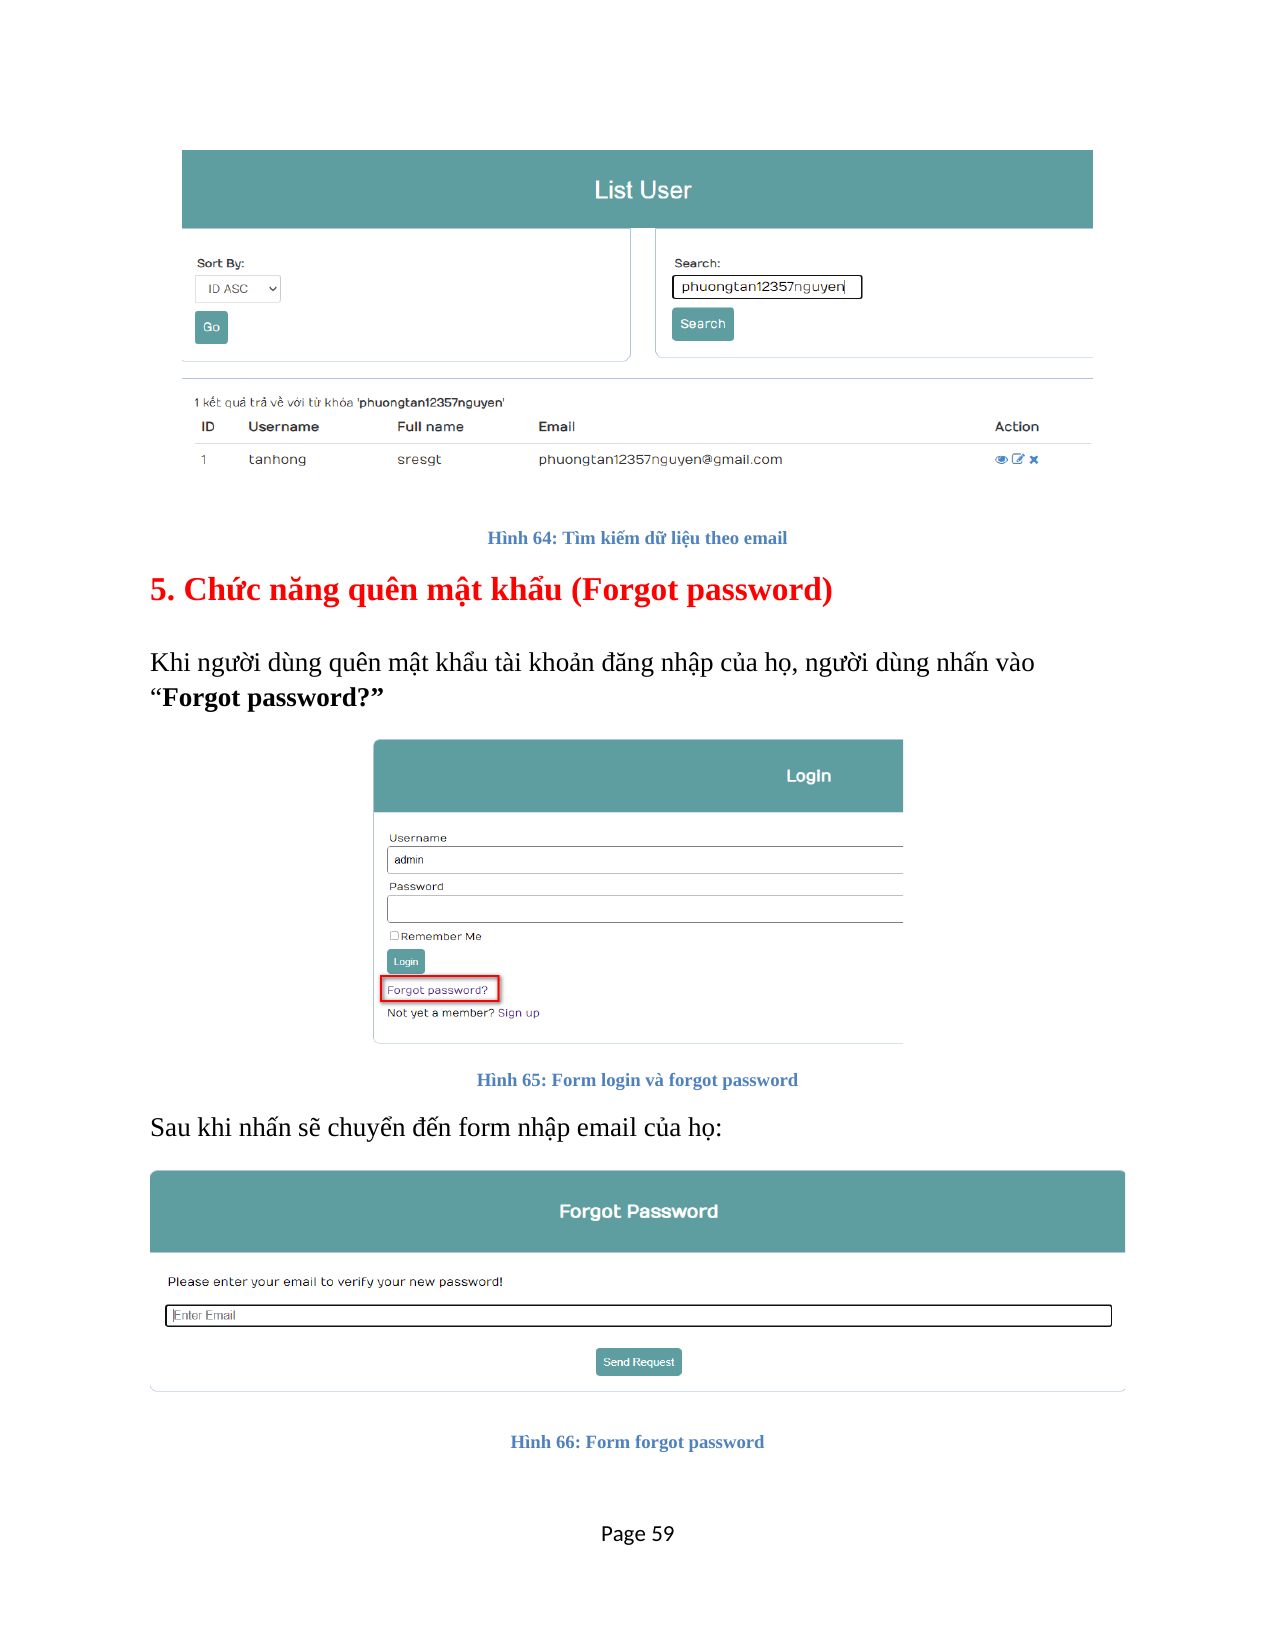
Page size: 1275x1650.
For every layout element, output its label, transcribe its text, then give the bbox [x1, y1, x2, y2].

text Hình 66: Form forgot password [150, 1431, 1125, 1453]
subtitle 5. Chức năng quên mật khẩu (Forgot password) [150, 569, 1125, 607]
text Hình 65: Form login và forgot password [150, 1069, 1125, 1091]
picture [150, 1167, 1125, 1407]
text Sau khi nhấn sẽ chuyển đến form nhập email của họ: [150, 1111, 1125, 1142]
text Hình 64: Tìm kiếm dữ liệu theo email [150, 527, 1125, 548]
picture [371, 737, 904, 1044]
picture [182, 150, 1093, 502]
text Khi người dùng quên mật khẩu tài khoản đăng nhập của họ, người dùng nhấn vào “Forgot password?” [150, 646, 1125, 712]
